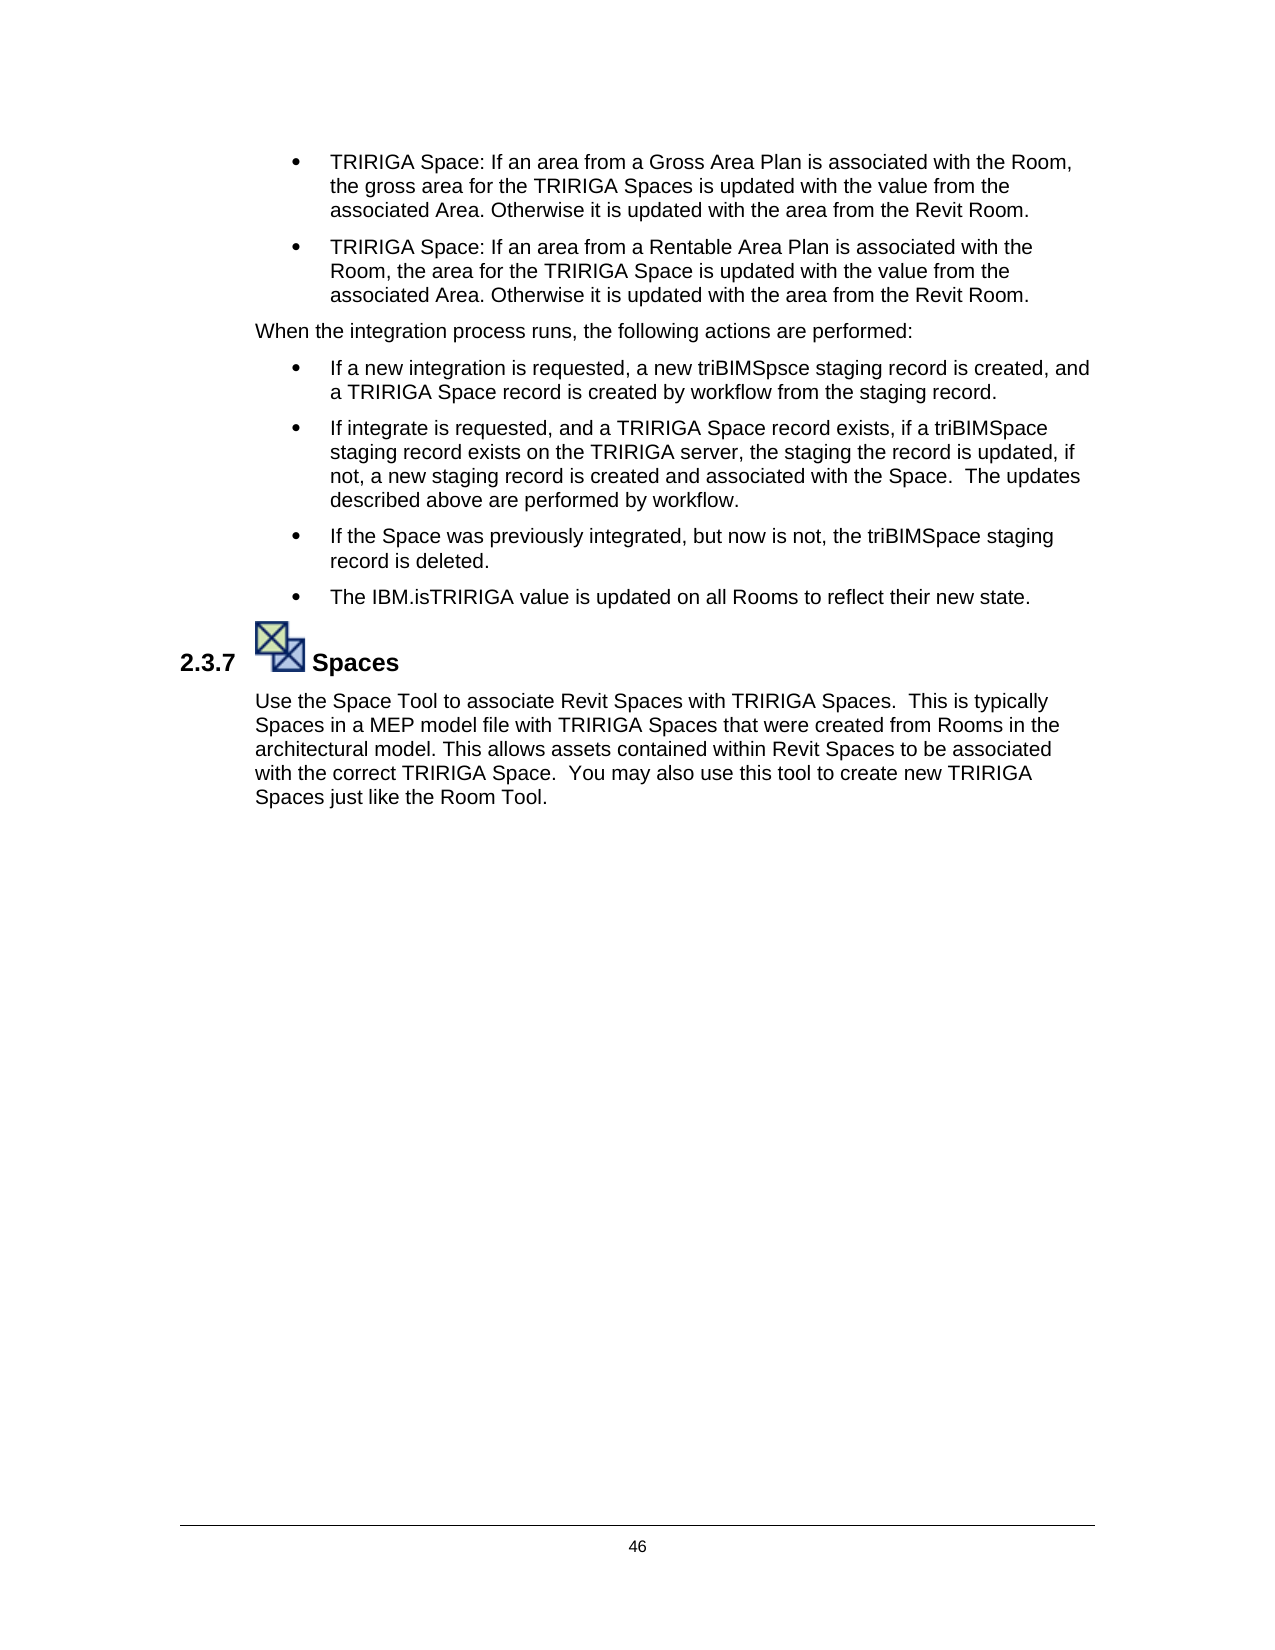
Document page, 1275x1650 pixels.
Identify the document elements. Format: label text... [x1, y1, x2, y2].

subtitle Spaces [180, 621, 1095, 677]
picture [255, 621, 306, 672]
list If a new integration is requested, a new triBIMSpsce staging record is created, and a TRIRIGA Space record is created by workflow from the staging record. [292, 355, 1095, 403]
list TRIRIGA Space: If an area from a Rentable Area Plan is associated with the Room, the area for the TRIRIGA Space is updated with the value from the associated Area. Otherwise it is updated with the area from the Revit Room. [292, 234, 1095, 306]
list If integrate is requested, and a TRIRIGA Space record exists, if a triBIMSpace staging record exists on the TRIRIGA server, the staging the record is updated, if not, a new staging record is created and associated with the Space. The updates described above are performed by workflow. [292, 416, 1095, 512]
list The IBM.isTRIRIGA value is updated on all Rooms to reflect their new state. [292, 585, 1095, 609]
list If the Space was previously integrated, but now is not, the triBIMSpace staging record is deleted. [292, 524, 1095, 572]
text Use the Space Tool to associate Revit Spaces with TRIRIGA Spaces. This is typically Spaces in a MEP model file with TRIRIGA Spaces that were created from Rooms in the architectural model. This allows assets contained within Revit Spaces to be associated with the correct TRIRIGA Space. You may also use this tool to create new TRIRIGA Spaces just like the Room Tool. [255, 689, 1095, 809]
text When the integration process runs, the following actions are performed: [255, 319, 1095, 343]
list TRIRIGA Space: If an area from a Gross Area Plan is associated with the Room, the gross area for the TRIRIGA Spaces is updated with the value from the associated Area. Otherwise it is updated with the area from the Revit Room. [292, 150, 1095, 222]
